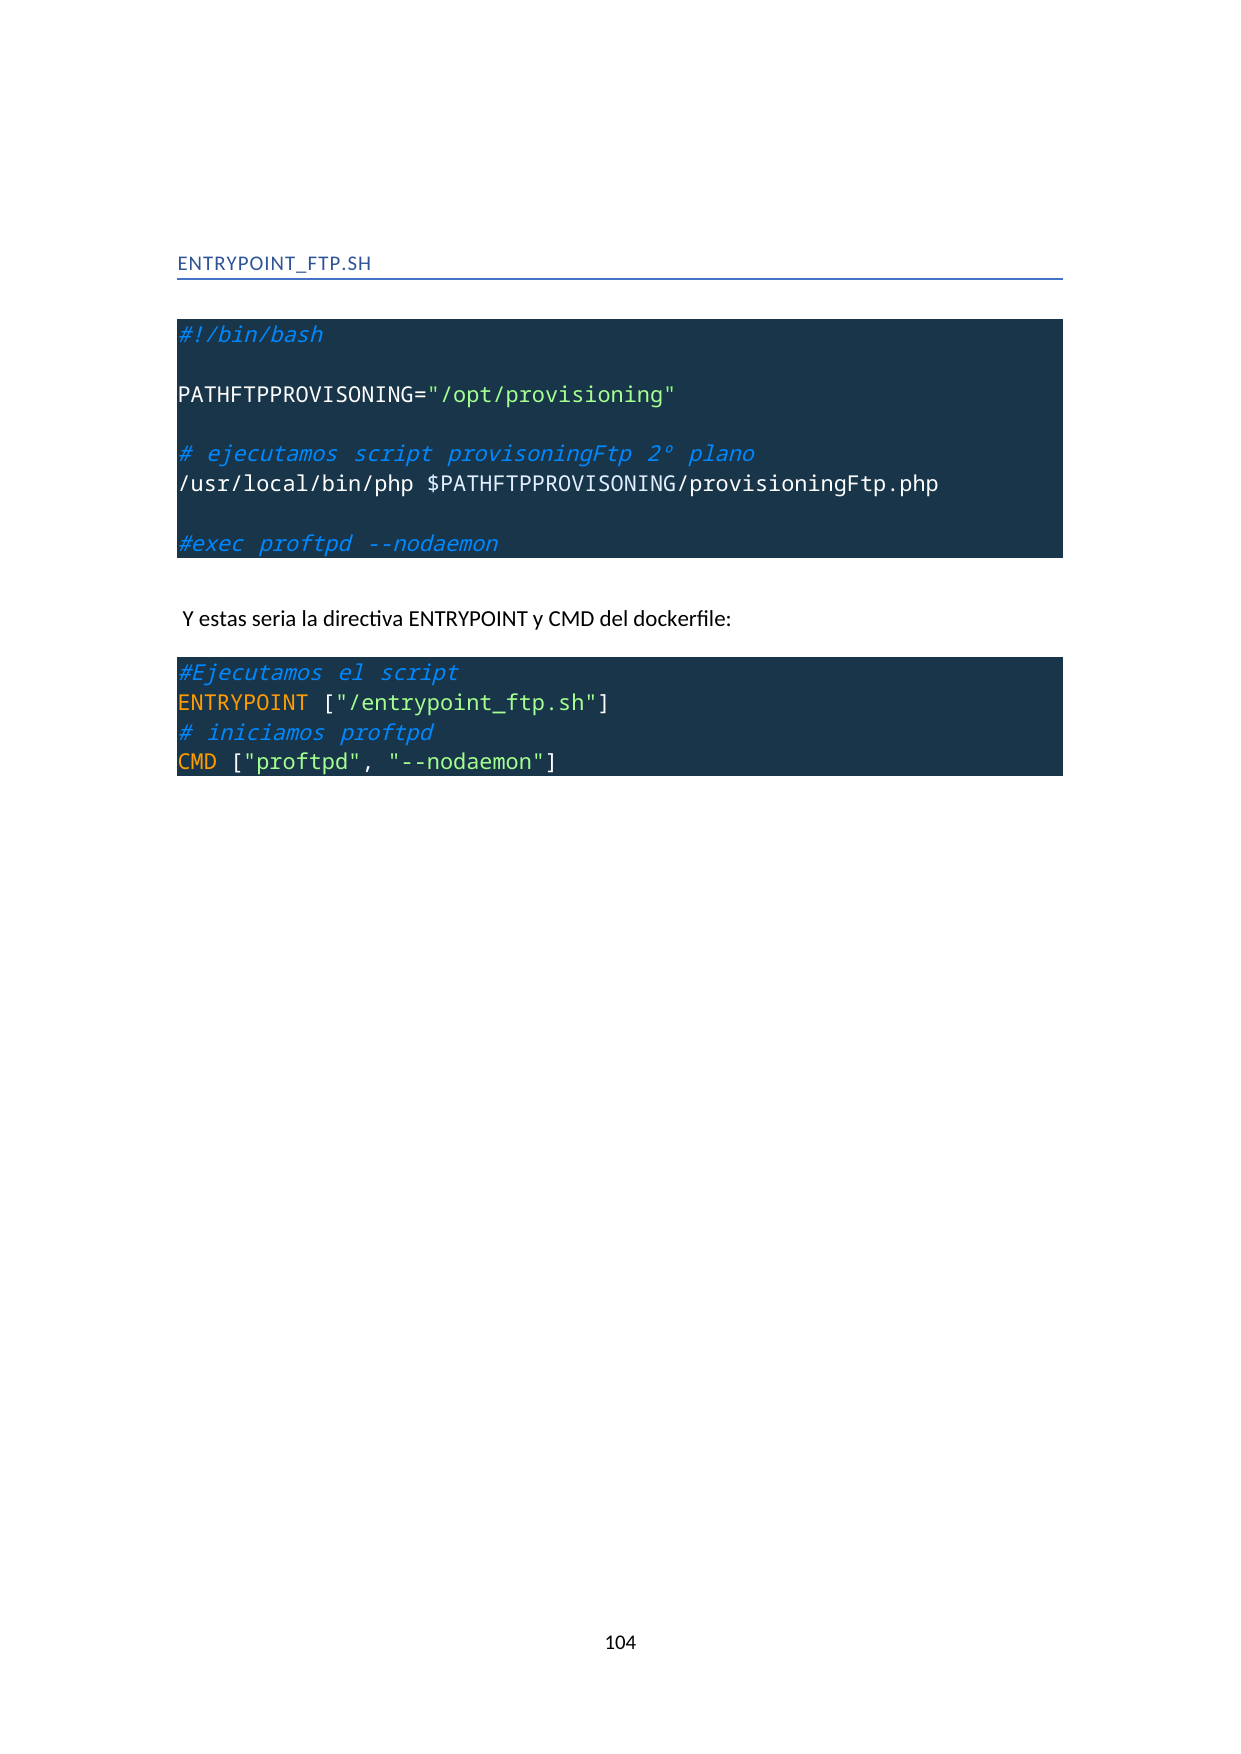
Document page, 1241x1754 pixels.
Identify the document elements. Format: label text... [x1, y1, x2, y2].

subtitle ENTRYPOINT_FTP.SH [177, 251, 1063, 278]
text #!/bin/bash [177, 319, 1063, 349]
text /usr/local/bin/php $PATHFTPPROVISONING/provisioningFtp.php [177, 468, 1063, 498]
text Y estas seria la directiva ENTRYPOINT y CMD del dockerfile: [177, 604, 1063, 632]
text # iniciamos proftpd [177, 716, 1063, 746]
text #exec proftpd --nodaemon [177, 528, 1063, 558]
text PATHFTPPROVISONING="/opt/provisioning" [177, 379, 1063, 409]
text # ejecutamos script provisoningFtp 2º plano [177, 438, 1063, 468]
text #Ejecutamos el script [177, 657, 1063, 687]
text CMD ["proftpd", "--nodaemon"] [177, 746, 1063, 776]
text ENTRYPOINT ["/entrypoint_ftp.sh"] [177, 687, 1063, 716]
